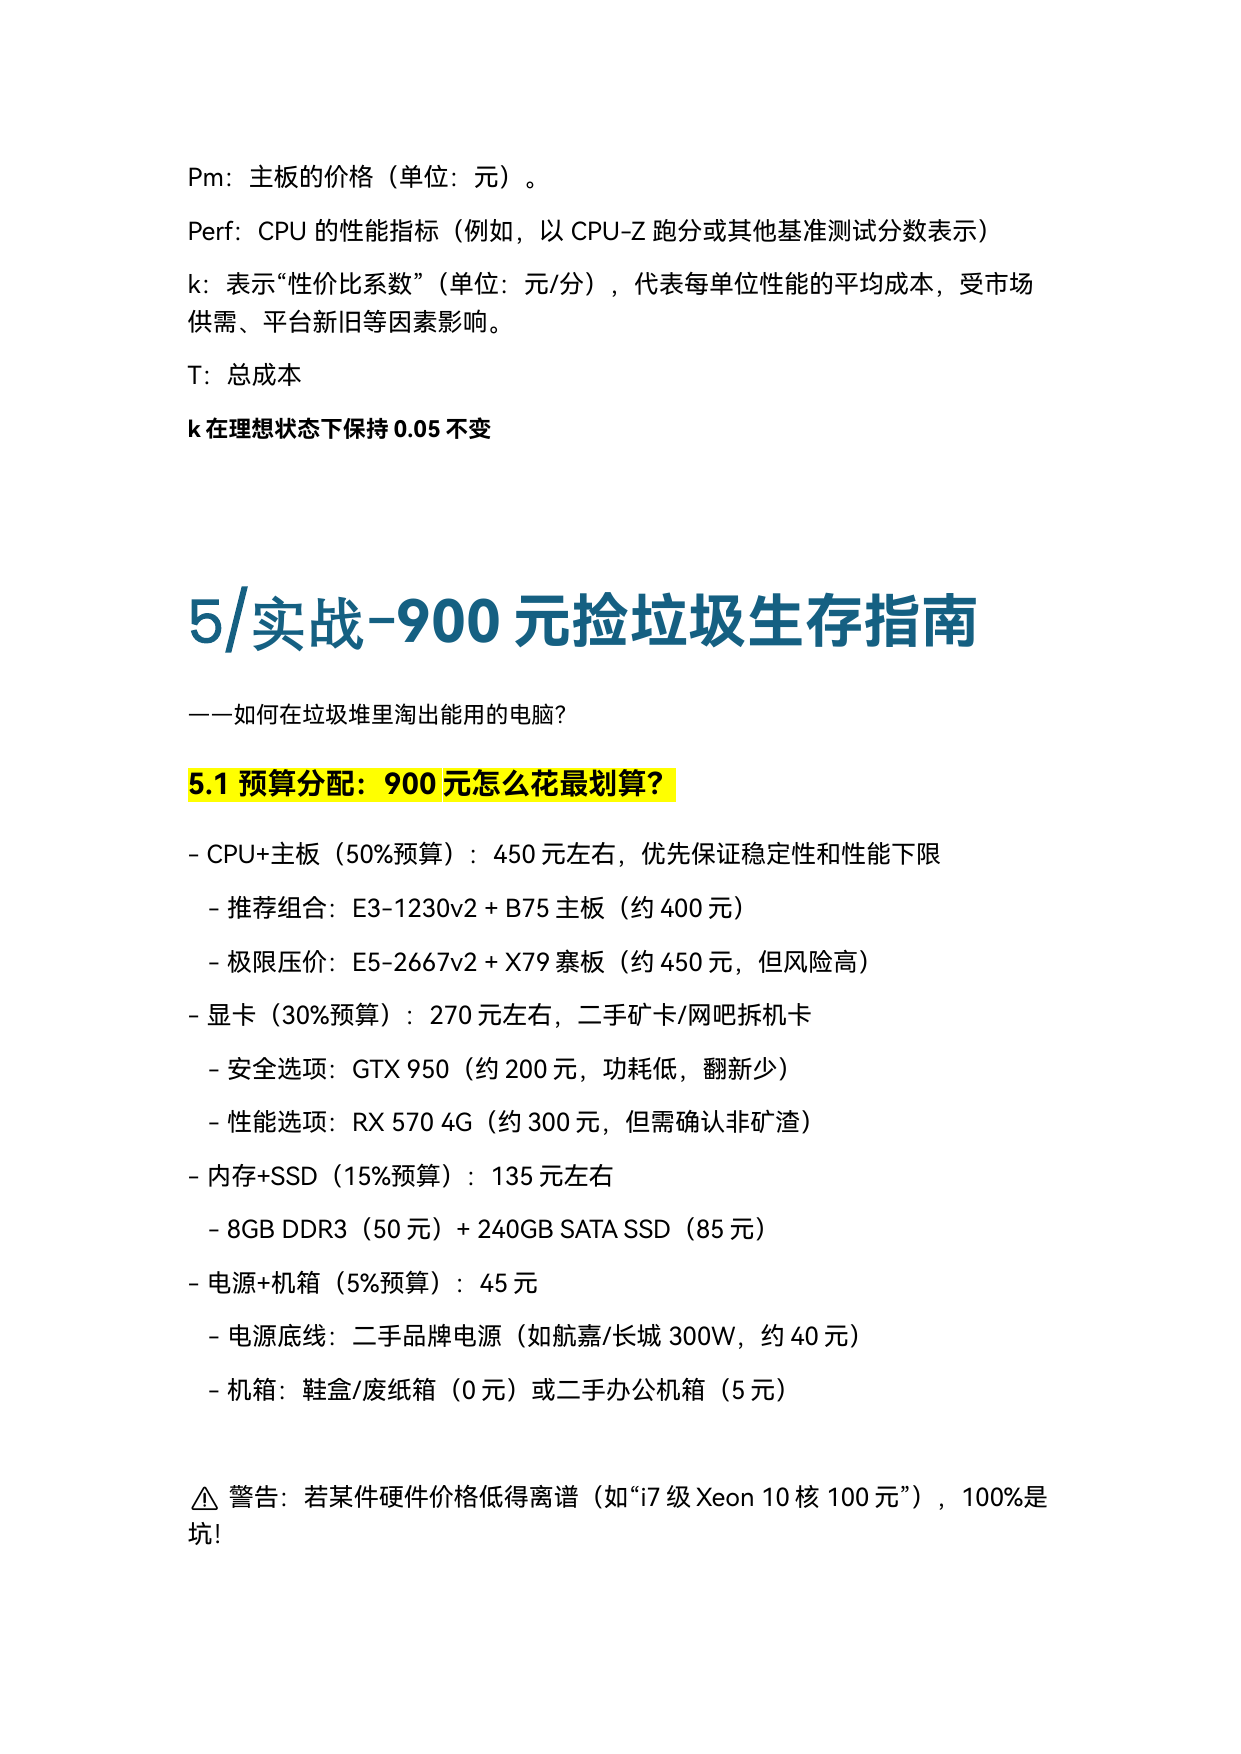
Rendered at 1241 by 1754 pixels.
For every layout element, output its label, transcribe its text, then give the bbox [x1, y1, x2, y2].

text - 机箱：鞋盒/废纸箱（0元）或二手办公机箱（5元） [187, 1374, 1053, 1407]
text - CPU+主板（50%预算）：450元左右，优先保证稳定性和性能下限 [187, 839, 1053, 872]
text - 电源底线：二手品牌电源（如航嘉/长城 300W，约40元） [187, 1321, 1053, 1353]
text Pm​：主板的价格（单位：元）。 [187, 162, 1053, 194]
text - 极限压价：E5-2667v2 + X79寨板（约450元，但风险高） [187, 946, 1053, 979]
text Perf：CPU 的性能指标（例如，以 CPU-Z 跑分或其他基准测试分数表示） [187, 216, 1053, 248]
text - 性能选项：RX 570 4G（约300元，但需确认非矿渣） [187, 1107, 1053, 1139]
text - 显卡（30%预算）：270元左右，二手矿卡/网吧拆机卡 [187, 1000, 1053, 1032]
text - 安全选项：GTX 950（约200元，功耗低，翻新少） [187, 1053, 1053, 1086]
text ——如何在垃圾堆里淘出能用的电脑？ [187, 699, 1053, 732]
text k：表示“性价比系数”（单位：元/分），代表每单位性能的平均成本，受市场供需、平台新旧等因素影响。 [187, 269, 1053, 339]
text - 电源+机箱（5%预算）：45元 [187, 1267, 1053, 1300]
text 5.1 预算分配：900元怎么花最划算？ [187, 752, 1053, 817]
text - 8GB DDR3（50元）+ 240GB SATA SSD（85元） [187, 1214, 1053, 1246]
text ⚠️ 警告：若某件硬件价格低得离谱（如“i7级Xeon 10核 100元”），100%是坑！ [187, 1482, 1053, 1551]
text k在理想状态下保持0.05不变 [187, 413, 1053, 446]
text 5/实战-900元捡垃圾生存指南 [187, 573, 1053, 670]
text - 推荐组合：E3-1230v2 + B75主板（约400元） [187, 893, 1053, 925]
text T：总成本 [187, 360, 1053, 392]
text - 内存+SSD（15%预算）：135元左右 [187, 1160, 1053, 1193]
